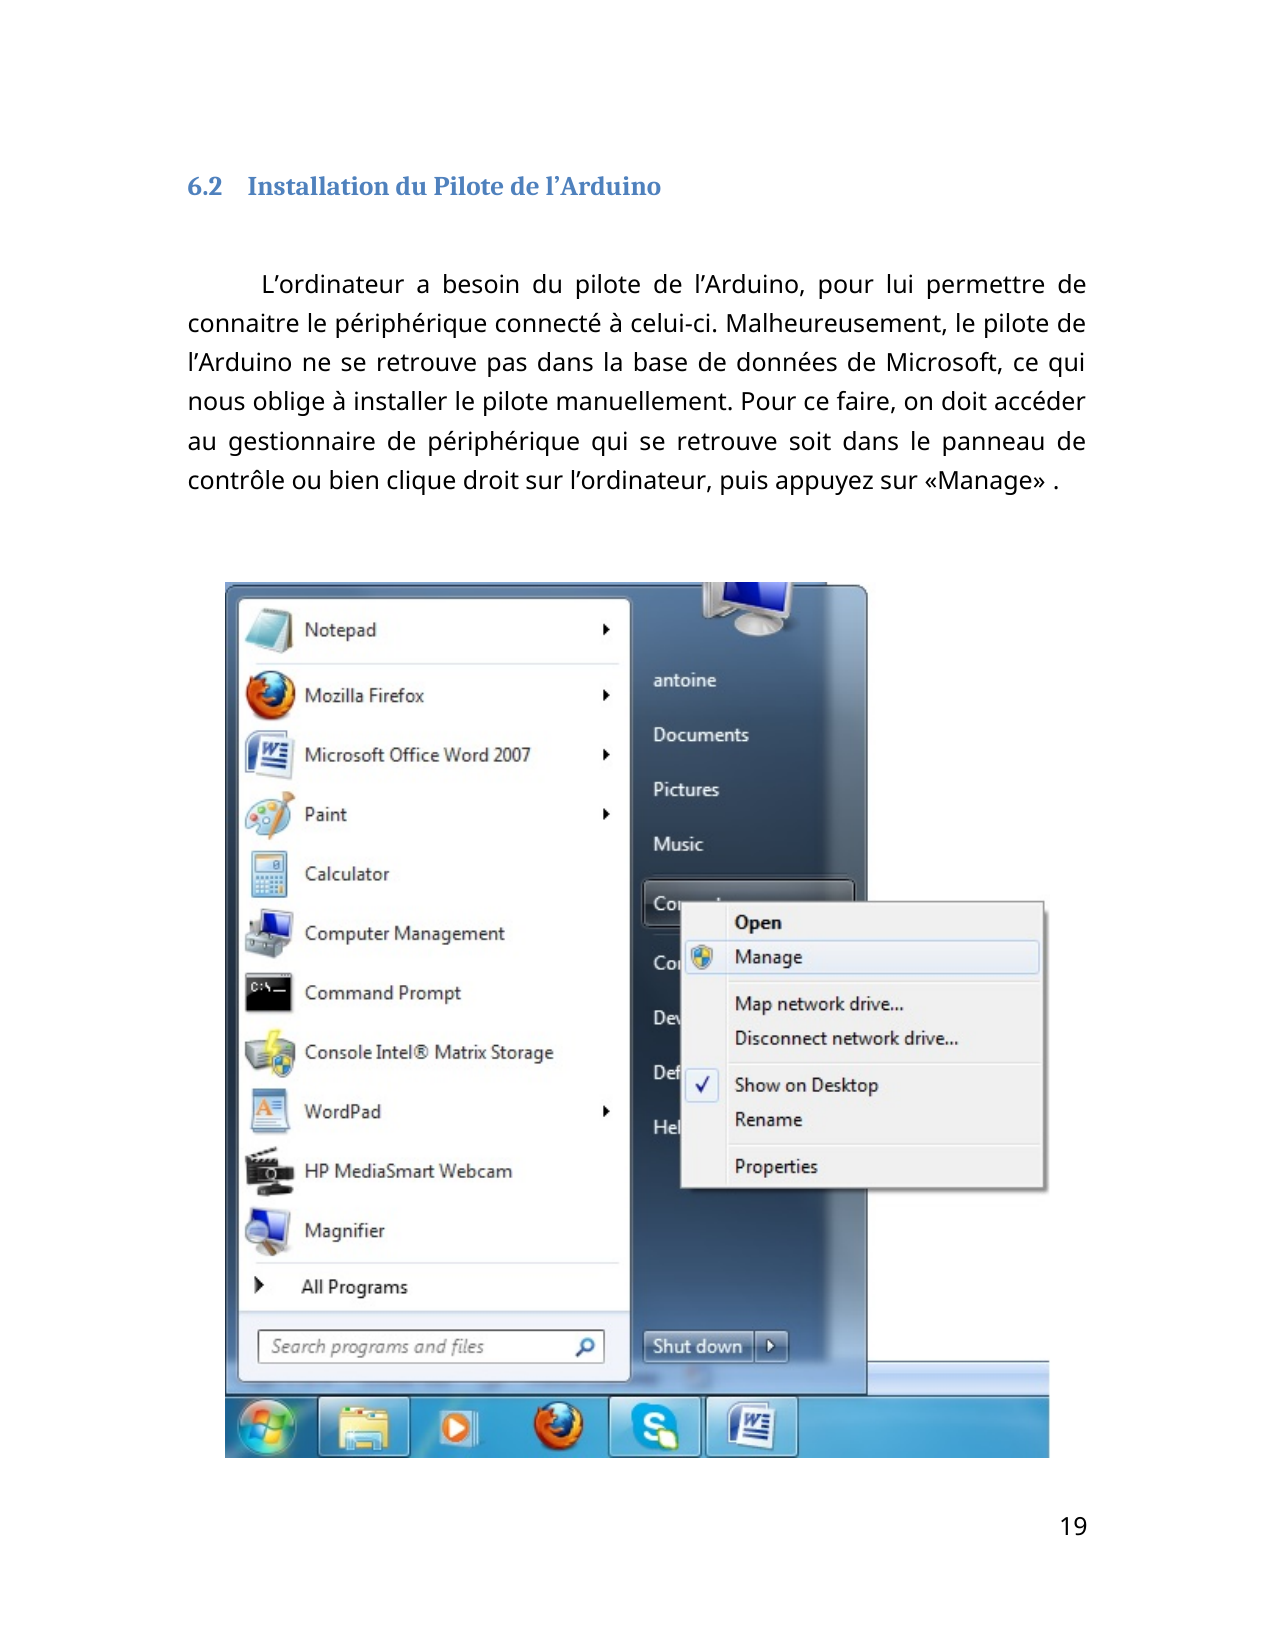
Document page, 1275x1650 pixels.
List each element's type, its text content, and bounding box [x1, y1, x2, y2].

subtitle Installation du Pilote de l’Arduino [187, 171, 1087, 202]
picture [225, 582, 1050, 1458]
text L’ordinateur a besoin du pilote de l’Arduino, pour lui permettre de connaitre le périphérique connecté à celui-ci. Malheureusement, le pilote de l’Arduino ne se retrouve pas dans la base de données de Microsoft, ce qui nous oblige à installer le pilote manuellement. Pour ce faire, on doit accéder au gestionnaire de périphérique qui se retrouve soit dans le panneau de contrôle ou bien clique droit sur l’ordinateur, puis appuyez sur «Manage» . [187, 267, 1087, 496]
